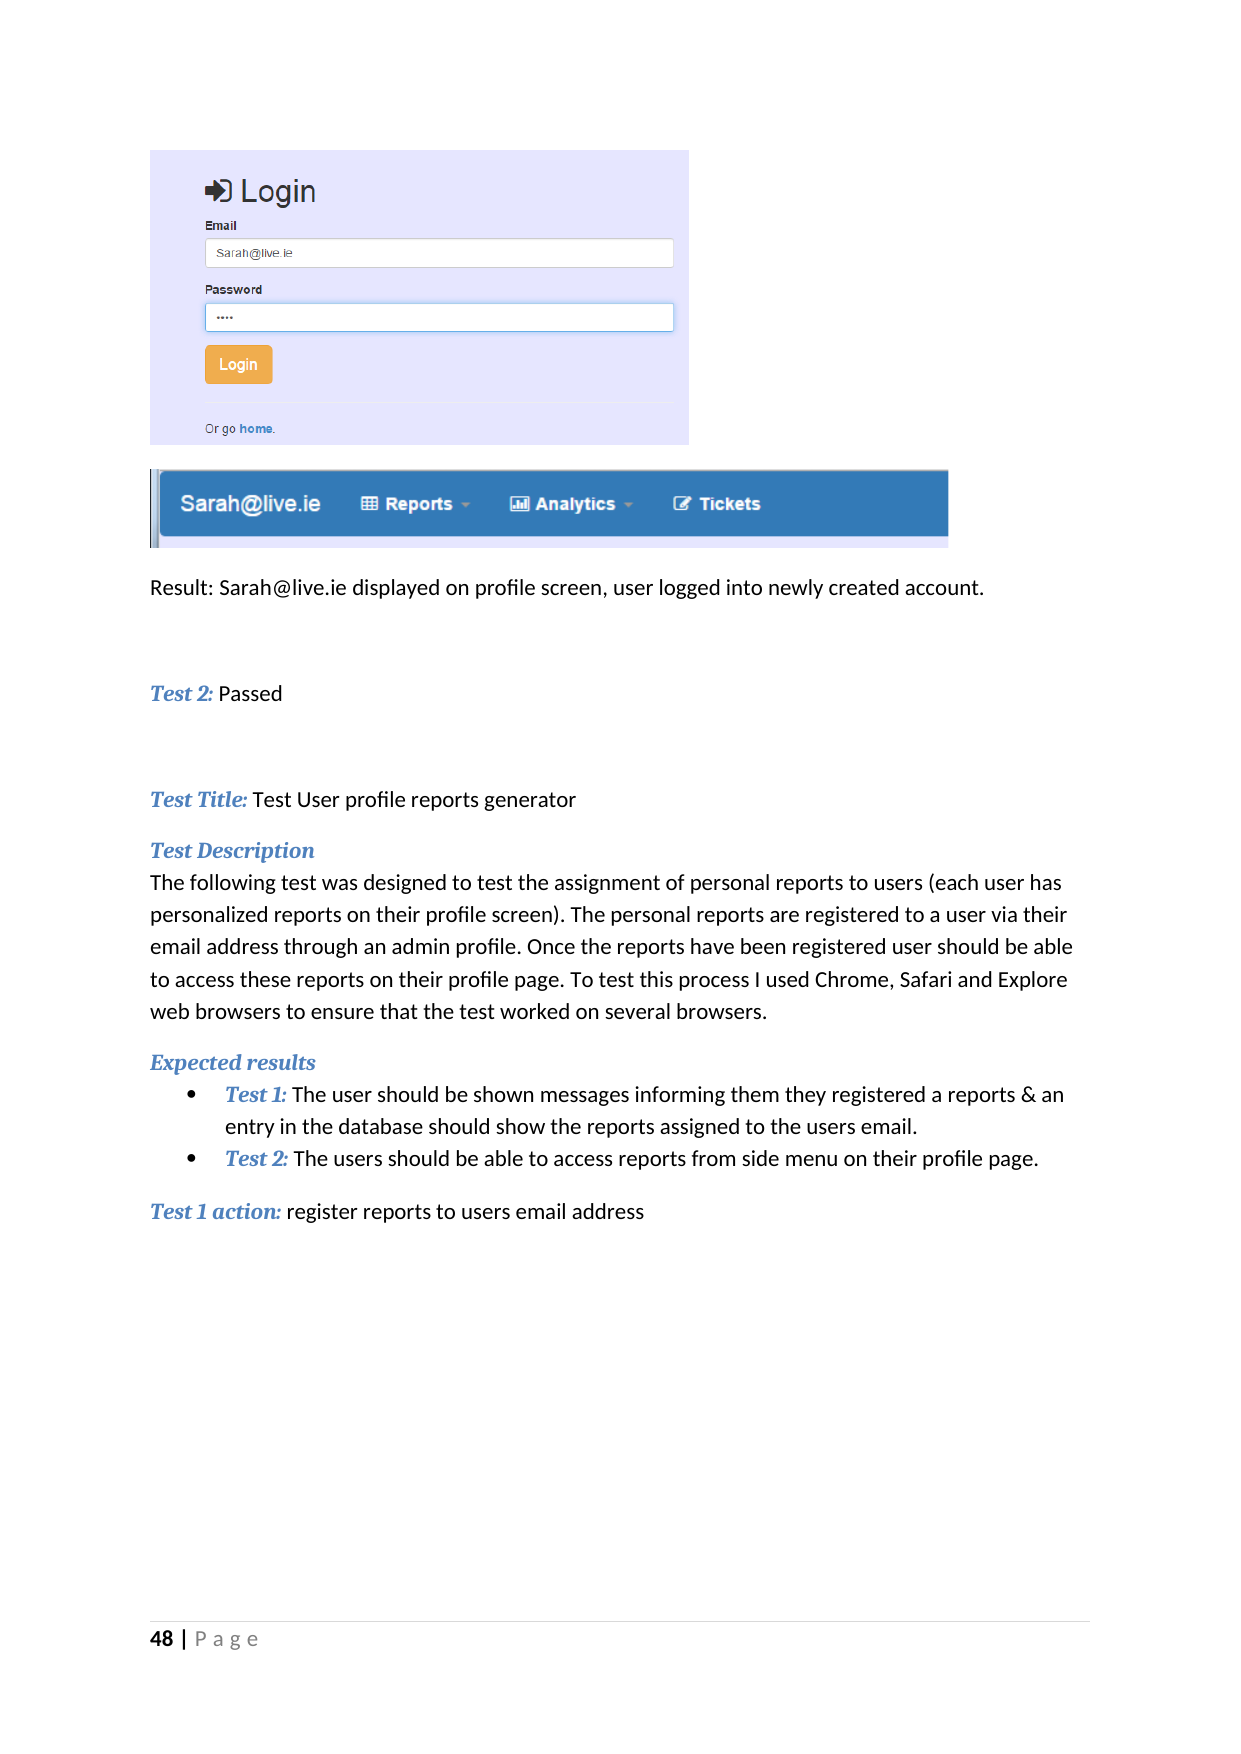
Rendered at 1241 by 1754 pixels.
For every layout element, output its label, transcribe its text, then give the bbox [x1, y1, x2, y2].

text Test Title: Test User profile reports generator [150, 785, 1090, 813]
list Test 2: The users should be able to access reports from side menu on their profile page. [187, 1144, 1090, 1172]
subtitle Test Description [150, 838, 1090, 864]
text Test 1 action: register reports to users email address [150, 1197, 1090, 1226]
list Test 1: The user should be shown messages informing them they registered a reports & an entry in the database should show the reports assigned to the users email. [187, 1080, 1090, 1140]
picture [150, 469, 949, 548]
text Test 2: Passed [150, 679, 1090, 707]
subtitle Expected results [150, 1050, 1090, 1076]
text The following test was designed to test the assignment of personal reports to users (each user has personalized reports on their profile screen). The personal reports are registered to a user via their email address through an admin profile. Once the reports have been registered user should be able to access these reports on their profile page. To test this process I used Chrome, Safari and Explore web browsers to ensure that the test worked on several browsers. [150, 868, 1090, 1025]
picture [150, 150, 689, 445]
text Result: Sarah@live.ie displayed on profile screen, user logged into newly created account. [150, 573, 1090, 601]
